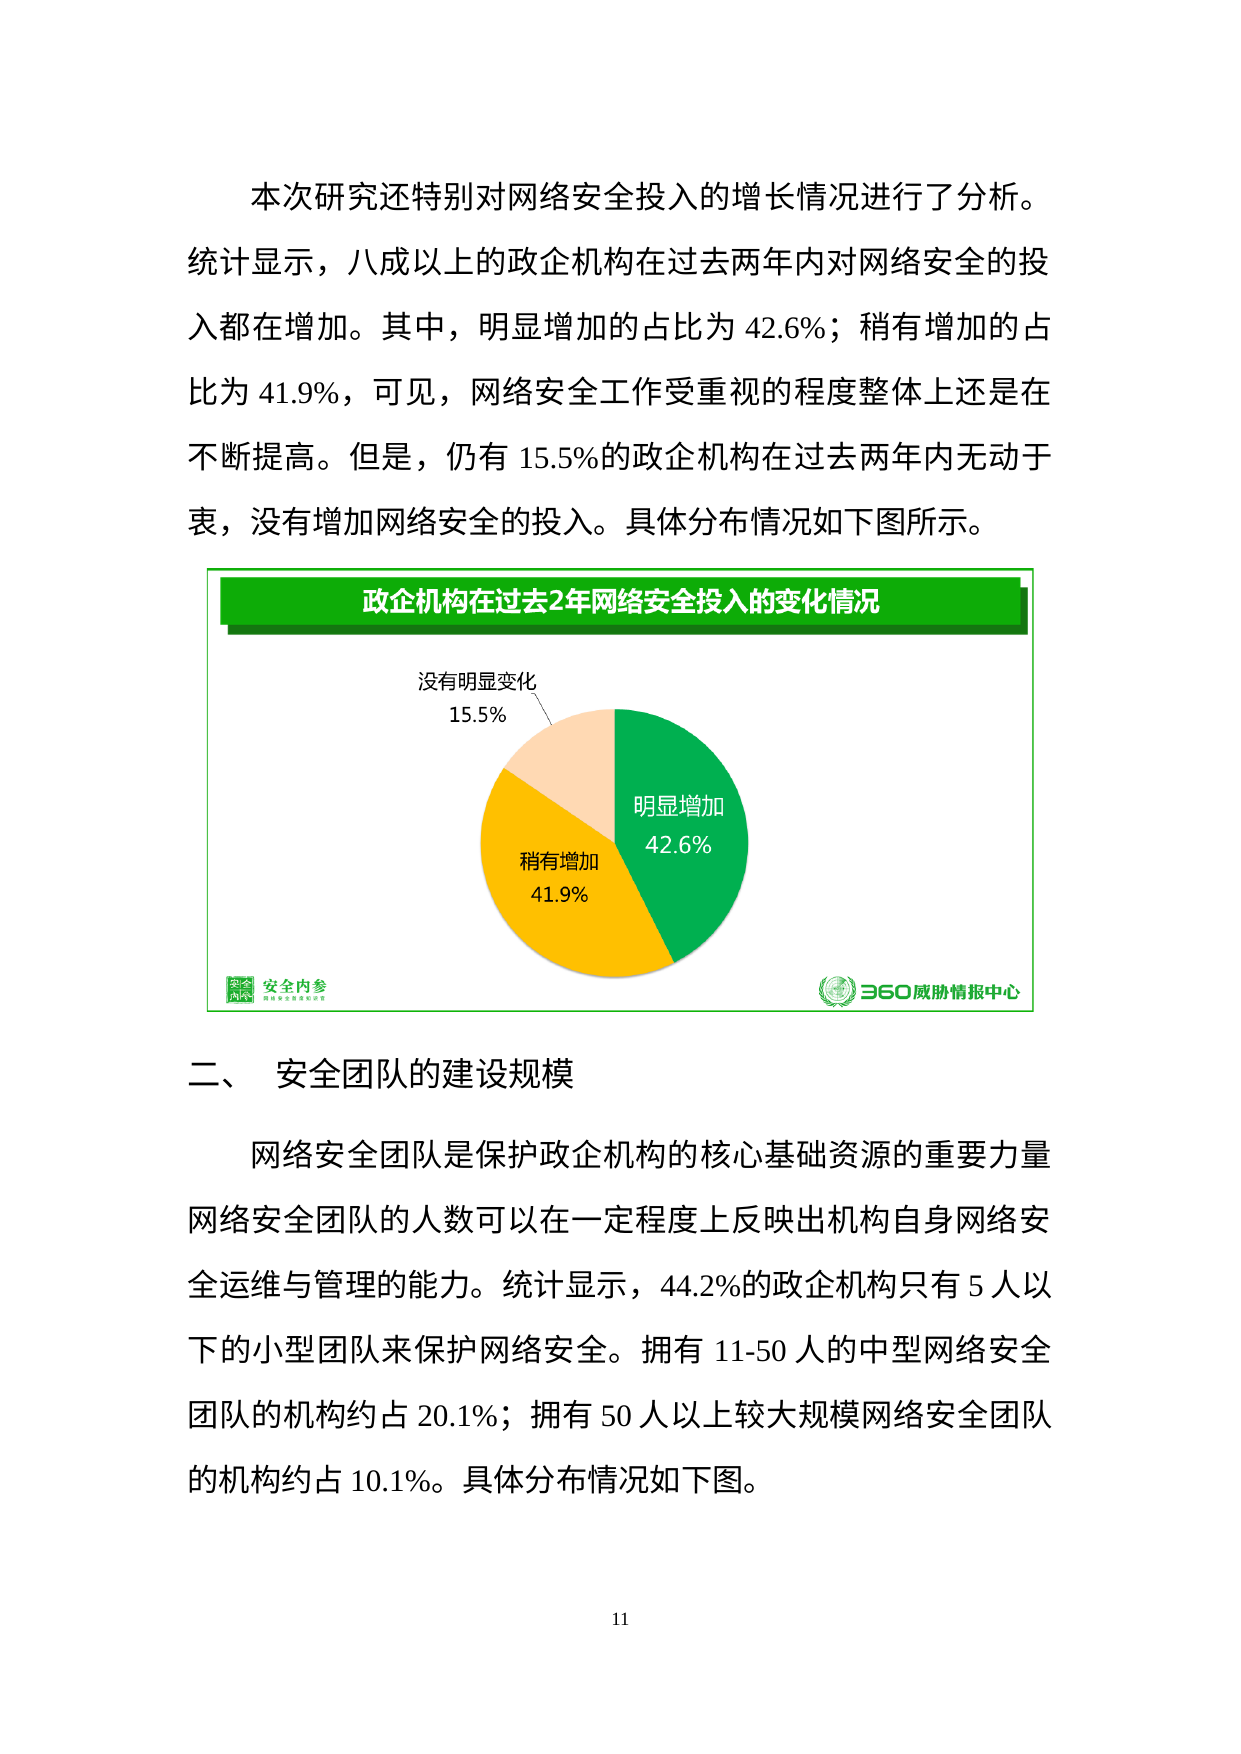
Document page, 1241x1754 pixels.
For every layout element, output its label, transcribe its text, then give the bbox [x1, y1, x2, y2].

text 本次研究还特别对网络安全投入的增长情况进行了分析。统计显示，八成以上的政企机构在过去两年内对网络安全的投入都在增加。其中，明显增加的占比为42.6%；稍有增加的占比为41.9%，可见，网络安全工作受重视的程度整体上还是在不断提高。但是，仍有15.5%的政企机构在过去两年内无动于衷，没有增加网络安全的投入。具体分布情况如下图所示。 [187, 162, 1053, 552]
text 网络安全团队是保护政企机构的核心基础资源的重要力量，网络安全团队的人数可以在一定程度上反映出机构自身网络安全运维与管理的能力。统计显示，44.2%的政企机构只有5人以下的小型团队来保护网络安全。拥有11-50人的中型网络安全团队的机构约占20.1%；拥有50人以上较大规模网络安全团队的机构约占10.1%。具体分布情况如下图。 [187, 1121, 1053, 1511]
list 安全团队的建设规模 [187, 1039, 1053, 1104]
picture [206, 568, 1034, 1012]
